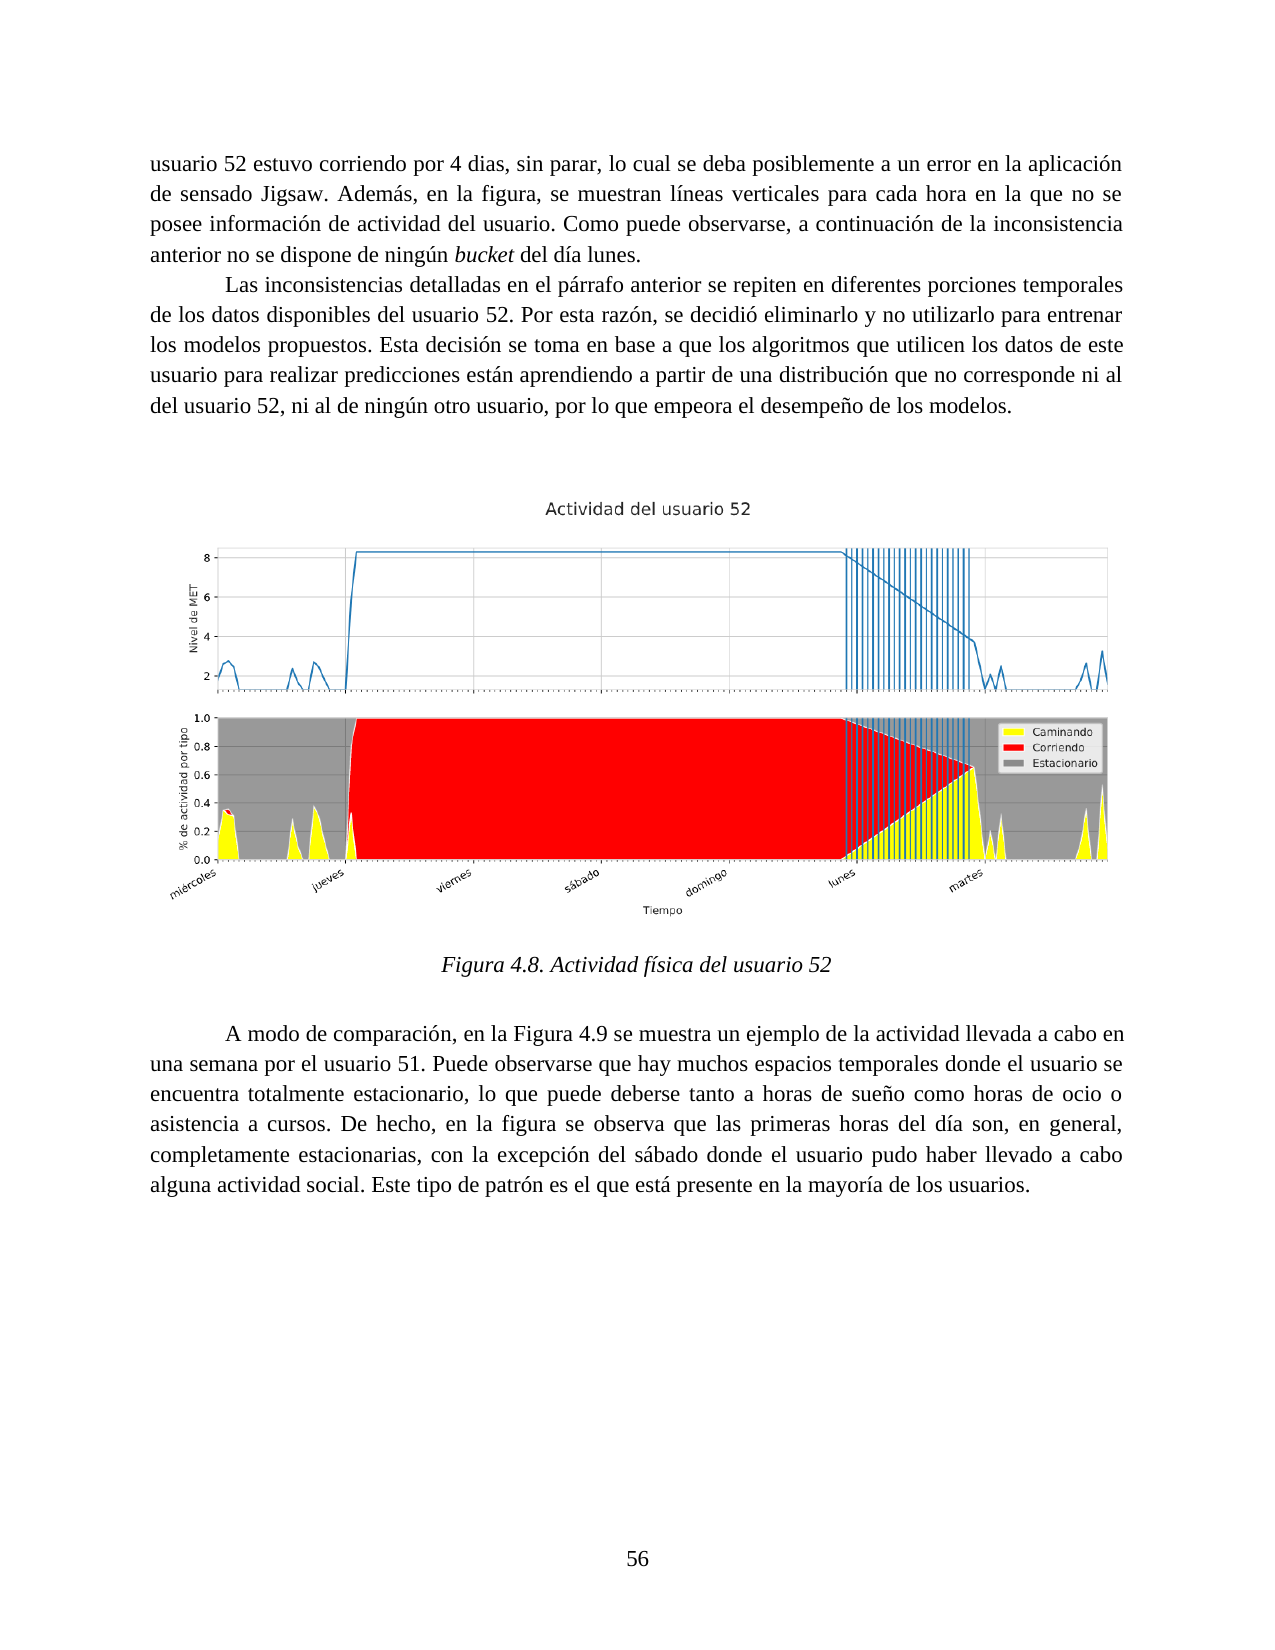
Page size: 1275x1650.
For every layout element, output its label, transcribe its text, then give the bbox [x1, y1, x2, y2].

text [150, 150, 1125, 267]
table_cell Figura 4.8. Actividad física del usuario 52 [151, 940, 1124, 987]
text Las inconsistencias detalladas en el párrafo anterior se repiten en diferentes porciones temporales de los datos disponibles del usuario 52. Por esta razón, se decidió eliminarlo y no utilizarlo para entrenar los modelos propuestos. Esta decisión se toma en base a que los algoritmos que utilicen los datos de este usuario para realizar predicciones están aprendiendo a partir de una distribución que no corresponde ni al del usuario 52, ni al de ningún otro usuario, por lo que empeora el desempeño de los modelos. [150, 271, 1125, 418]
text A modo de comparación, en la Figura 4.9 se muestra un ejemplo de la actividad llevada a cabo en una semana por el usuario 51. Puede observarse que hay muchos espacios temporales donde el usuario se encuentra totalmente estacionario, lo que puede deberse tanto a horas de sueño como horas de ocio o asistencia a cursos. De hecho, en la figura se observa que las primeras horas del día son, en general, completamente estacionarias, con la excepción del sábado donde el usuario pudo haber llevado a cabo alguna actividad social. Este tipo de patrón es el que está presente en la mayoría de los usuarios. [150, 1020, 1125, 1197]
picture [161, 494, 1114, 924]
table_header [151, 484, 1124, 938]
